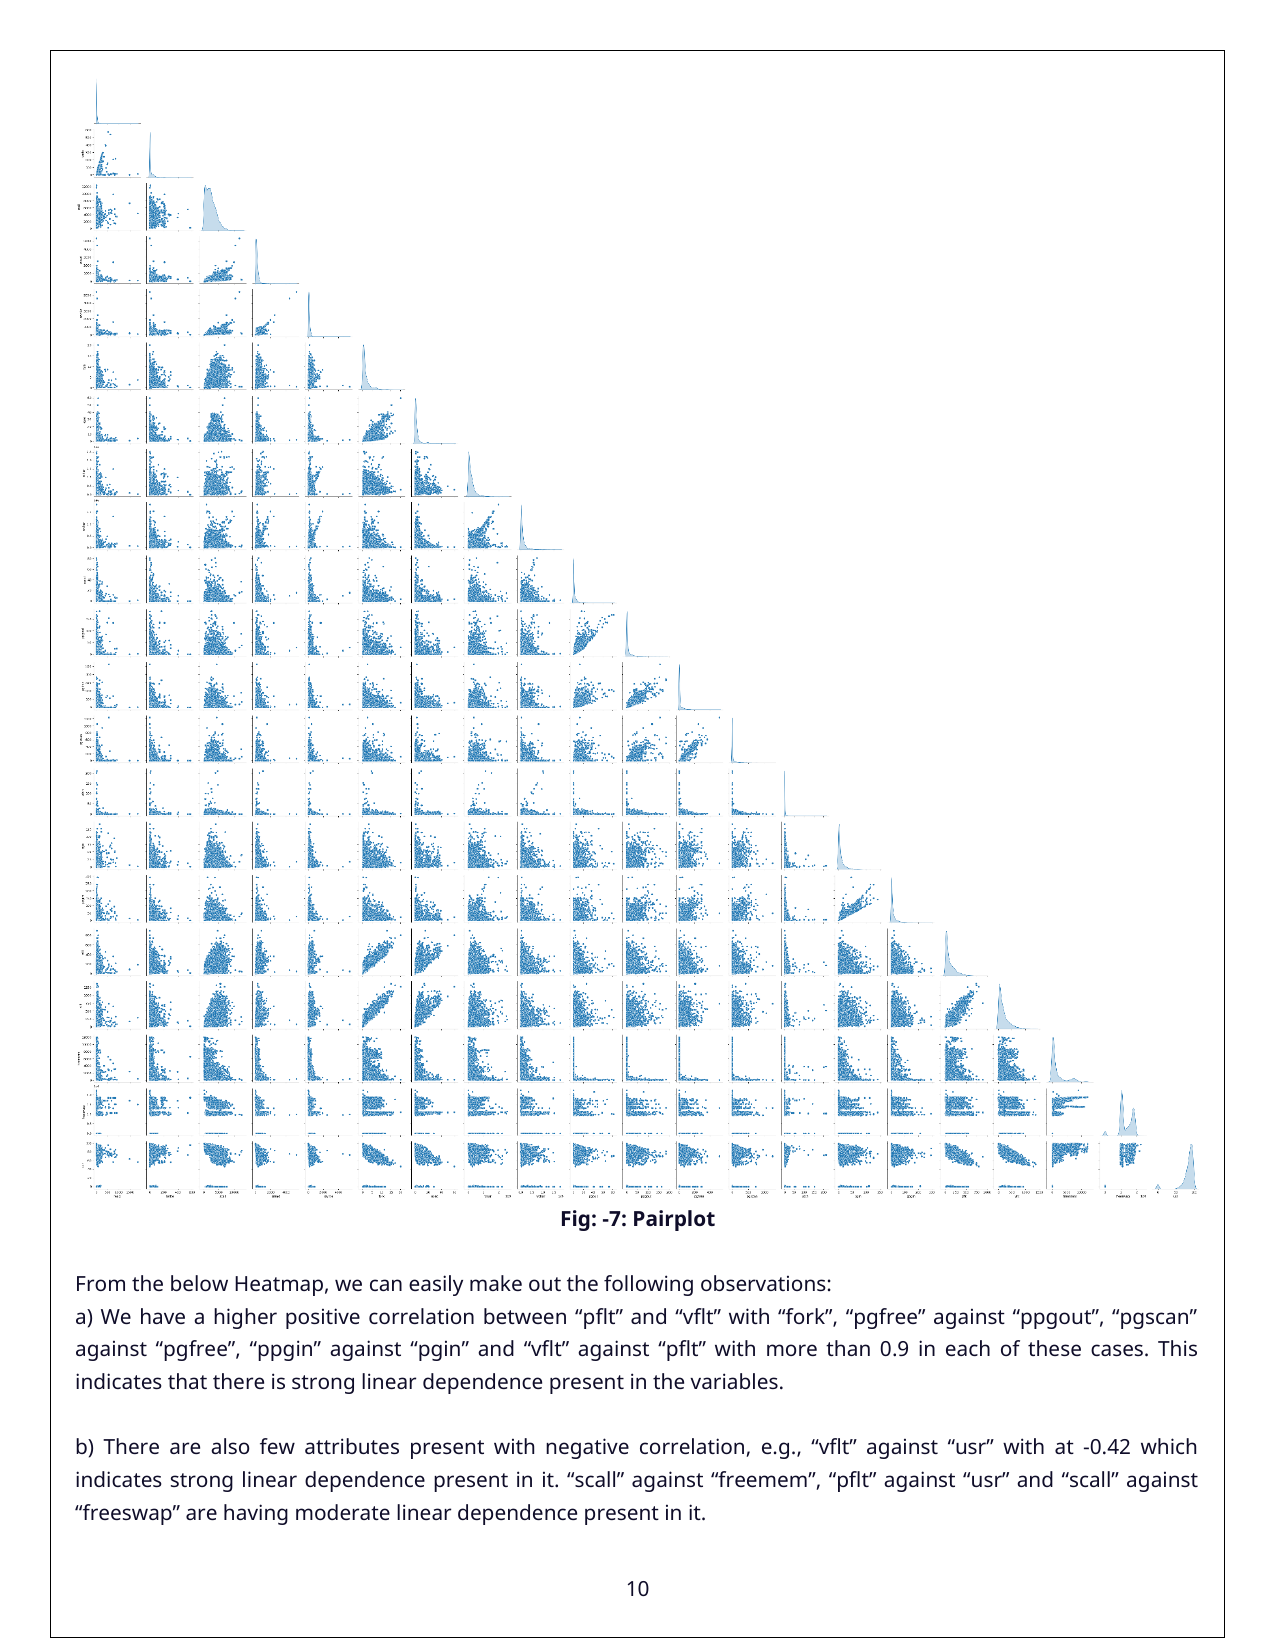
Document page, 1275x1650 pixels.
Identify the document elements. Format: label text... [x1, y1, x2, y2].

text a) We have a higher positive correlation between “pflt” and “vflt” with “fork”, “pgfree” against “ppgout”, “pgscan” against “pgfree”, “ppgin” against “pgin” and “vflt” against “pflt” with more than 0.9 in each of these cases. This indicates that there is strong linear dependence present in the variables. [75, 1302, 1200, 1396]
picture [75, 75, 1200, 1200]
text Fig: -7: Pairplot [75, 1204, 1200, 1233]
text b) There are also few attributes present with negative correlation, e.g., “vflt” against “usr” with at -0.42 which indicates strong linear dependence present in it. “scall” against “freemem”, “pflt” against “usr” and “scall” against “freeswap” are having moderate linear dependence present in it. [75, 1432, 1200, 1526]
text From the below Heatmap, we can easily make out the following observations: [75, 1269, 1200, 1298]
